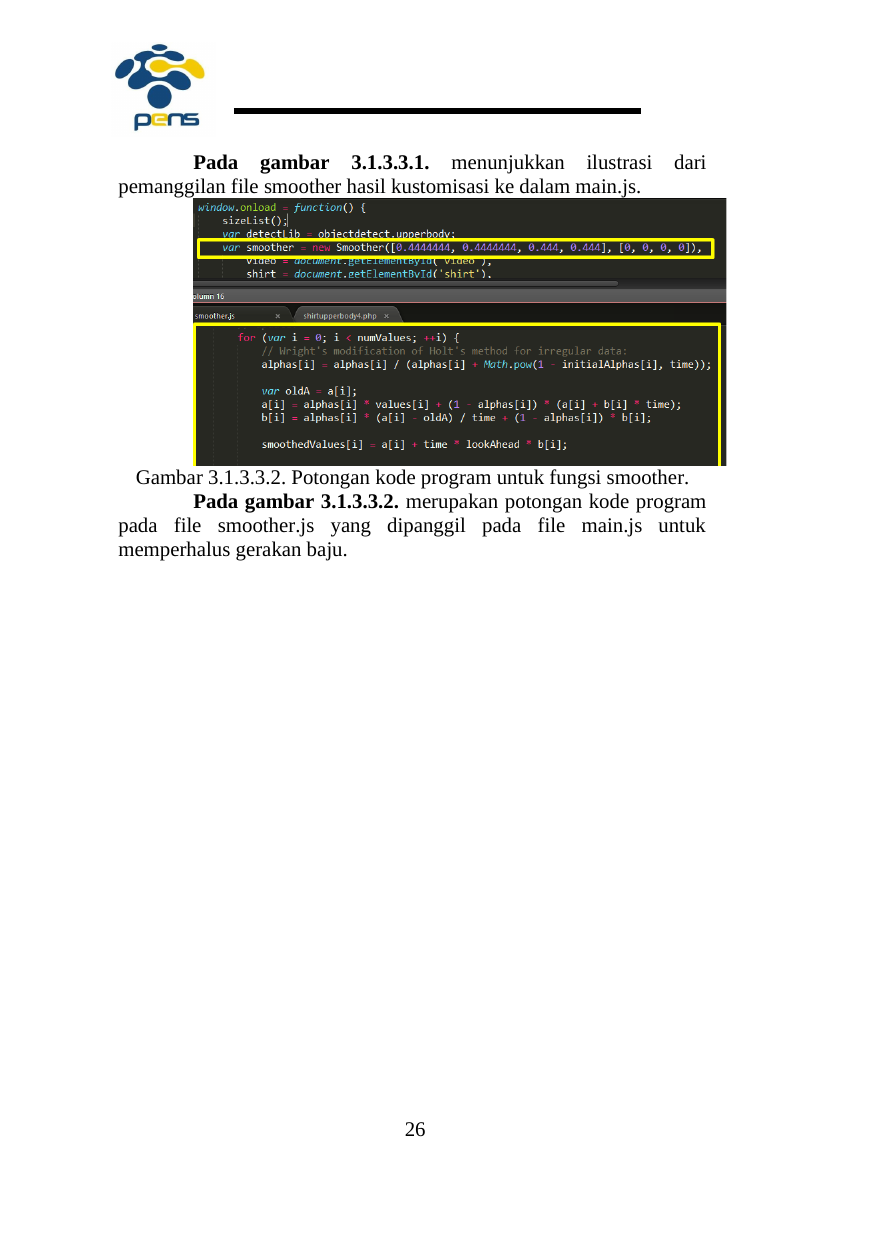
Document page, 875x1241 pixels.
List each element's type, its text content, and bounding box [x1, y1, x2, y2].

list Pada gambar 3.1.3.3.1. menunjukkan ilustrasi dari pemanggilan file smoother hasil kustomisasi ke dalam main.js. [118, 150, 707, 198]
picture [111, 42, 216, 137]
list Pada gambar 3.1.3.3.2. merupakan potongan kode program pada file smoother.js yang dipanggil pada file main.js untuk memperhalus gerakan baju. [118, 489, 707, 561]
picture [193, 198, 727, 466]
list Gambar 3.1.3.3.2. Potongan kode program untuk fungsi smoother. [118, 465, 707, 489]
